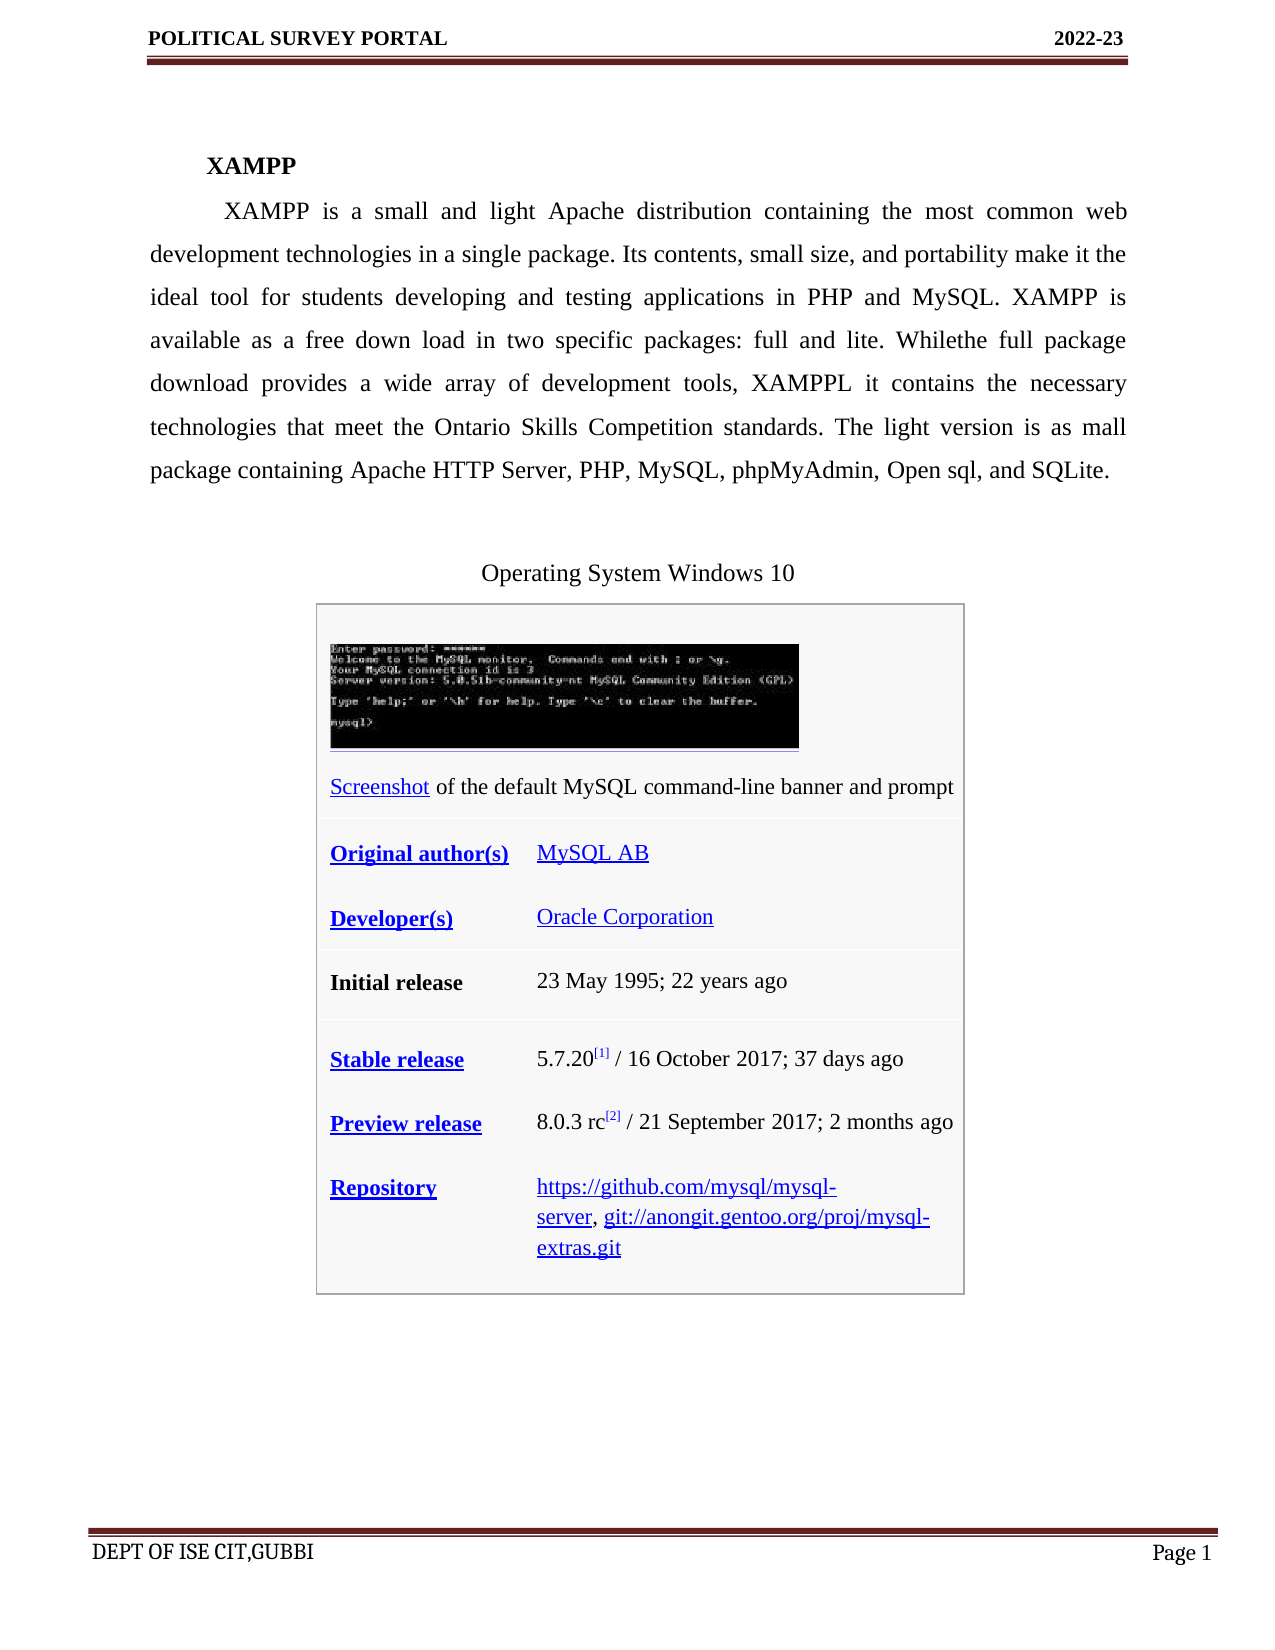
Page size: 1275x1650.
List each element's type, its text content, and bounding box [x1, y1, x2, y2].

table_cell 5.7.20[1] / 16 October 2017; 37 days ago [521, 1020, 963, 1090]
table_header Screenshot of the default MySQL command-line banner and prompt [317, 605, 963, 818]
table_cell 23 May 1995; 22 years ago [521, 950, 963, 1019]
table_cell Preview release [317, 1090, 521, 1155]
table_cell 8.0.3 rc[2] / 21 September 2017; 2 months ago [521, 1090, 963, 1155]
picture [330, 644, 799, 752]
table_cell MySQL AB [521, 819, 963, 885]
table_cell Initial release [317, 950, 521, 1019]
table_cell https://github.com/mysql/mysql- server, git://anongit.gentoo.org/proj/mysql- extras.git [521, 1155, 963, 1293]
subtitle XAMPP [206, 151, 1210, 180]
table_cell Oracle Corporation [521, 885, 963, 949]
text XAMPP is a small and light Apache distribution containing the most common web development technologies in a single package. Its contents, small size, and portability make it the ideal tool for students developing and testing applications in PHP and MySQL. XAMPP is available as a free down load in two specific packages: full and lite. Whilethe full package download provides a wide array of development tools, XAMPPL it contains the necessary technologies that meet the Ontario Skills Competition standards. The light version is as mall package containing Apache HTTP Server, PHP, MySQL, phpMyAdmin, Open sql, and SQLite. [150, 196, 1128, 483]
text Operating System Windows 10 [109, 558, 1167, 587]
table_cell Developer(s) [317, 885, 521, 949]
table_cell Stable release [317, 1020, 521, 1090]
table_cell Original author(s) [317, 819, 521, 885]
table_cell Repository [317, 1155, 521, 1293]
